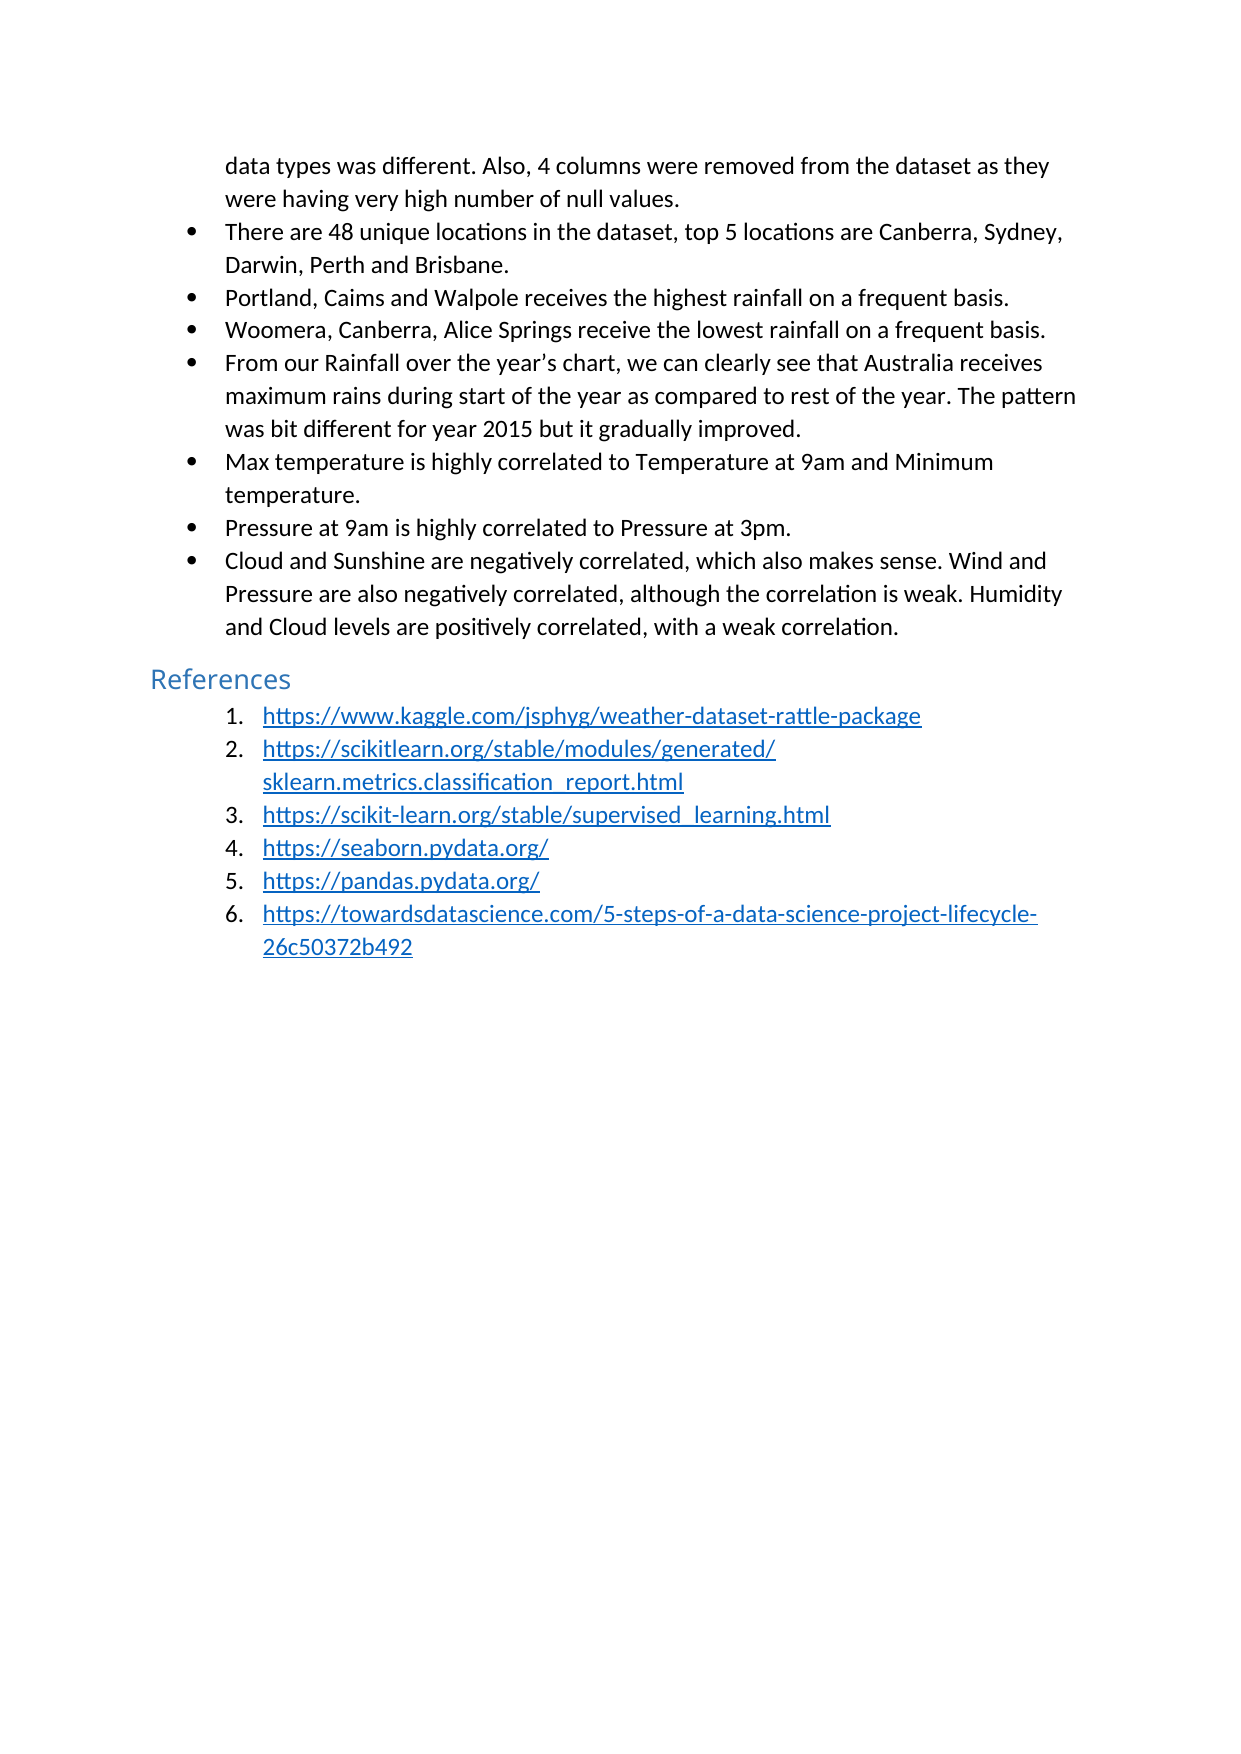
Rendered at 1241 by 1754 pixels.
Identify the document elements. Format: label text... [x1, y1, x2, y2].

list https://towardsdatascience.com/5-steps-of-a-data-science-project-lifecycle-26c50372b492 [225, 898, 1090, 961]
list https://pandas.pydata.org/ [225, 865, 1090, 895]
list Cloud and Sunshine are negatively correlated, which also makes sense. Wind and Pressure are also negatively correlated, although the correlation is weak. Humidity and Cloud levels are positively correlated, with a weak correlation. [187, 545, 1090, 641]
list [187, 150, 1090, 213]
list https://seaborn.pydata.org/ [225, 832, 1090, 862]
subtitle References [150, 660, 1090, 697]
list Portland, Caims and Walpole receives the highest rainfall on a frequent basis. [187, 282, 1090, 312]
list https://www.kaggle.com/jsphyg/weather-dataset-rattle-package [225, 700, 1090, 731]
list Woomera, Canberra, Alice Springs receive the lowest rainfall on a frequent basis. [187, 314, 1090, 345]
list https://scikit-learn.org/stable/supervised_learning.html [225, 799, 1090, 829]
list Max temperature is highly correlated to Temperature at 9am and Minimum temperature. [187, 446, 1090, 510]
list https://scikitlearn.org/stable/modules/generated/sklearn.metrics.classification_report.html [225, 733, 1090, 797]
list From our Rainfall over the year’s chart, we can clearly see that Australia receives maximum rains during start of the year as compared to rest of the year. The pattern was bit different for year 2015 but it gradually improved. [187, 347, 1090, 444]
list Pressure at 9am is highly correlated to Pressure at 3pm. [187, 512, 1090, 543]
list There are 48 unique locations in the dataset, top 5 locations are Canberra, Sydney, Darwin, Perth and Brisbane. [187, 216, 1090, 279]
